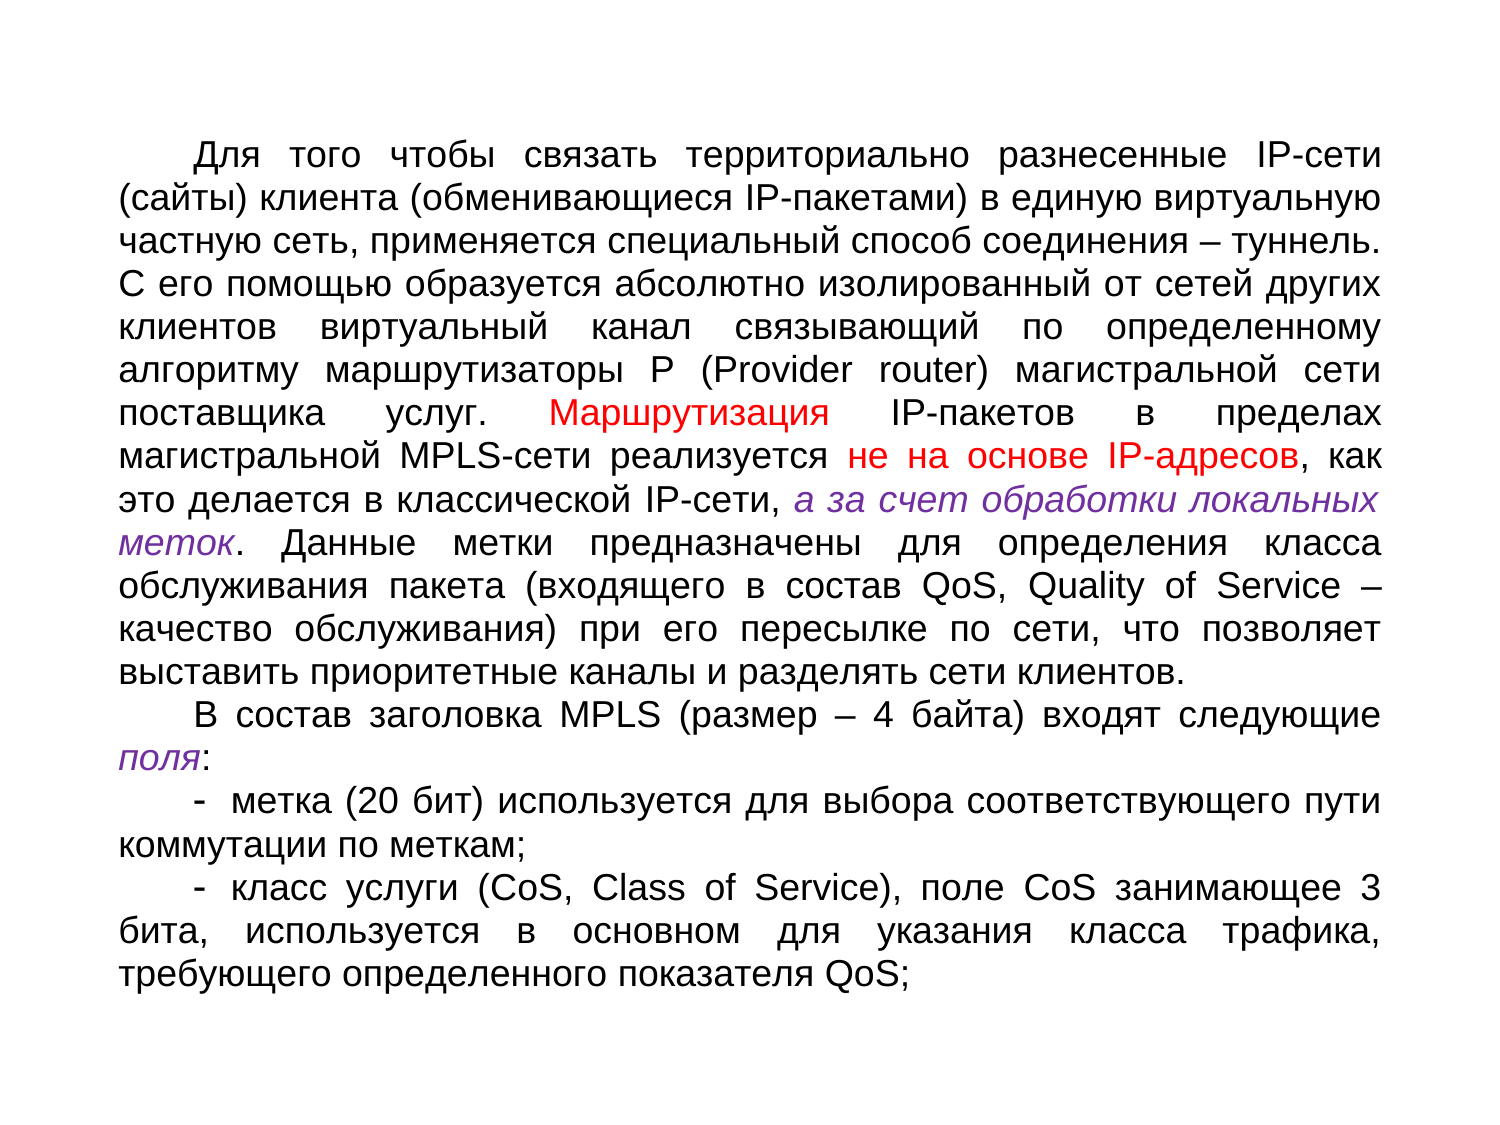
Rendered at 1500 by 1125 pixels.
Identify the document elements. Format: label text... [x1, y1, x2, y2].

text В состав заголовка MPLS (размер – 4 байта) входят следующие поля: [118, 692, 1382, 779]
list класс услуги (CoS, Class of Service), поле CoS занимающее 3 бита, используется в основном для указания класса трафика, требующего определенного показателя QoS; [118, 865, 1382, 994]
list метка (20 бит) используется для выбора соответствующего пути коммутации по меткам; [118, 779, 1382, 865]
text Для того чтобы связать территориально разнесенные IP-сети (сайты) клиента (обменивающиеся IP-пакетами) в единую виртуальную частную сеть, применяется специальный способ соединения – туннель. С его помощью образуется абсолютно изолированный от сетей других клиентов виртуальный канал связывающий по определенному алгоритму маршрутизаторы Р (Provider router) магистральной сети поставщика услуг. Маршрутизация IP-пакетов в пределах магистральной MPLS-сети реализуется не на основе IP-адресов, как это делается в классической IP-сети, а за счет обработки локальных меток. Данные метки предназначены для определения класса обслуживания пакета (входящего в состав QoS, Quality of Service – качество обслуживания) при его пересылке по сети, что позволяет выставить приоритетные каналы и разделять сети клиентов. [118, 132, 1382, 692]
